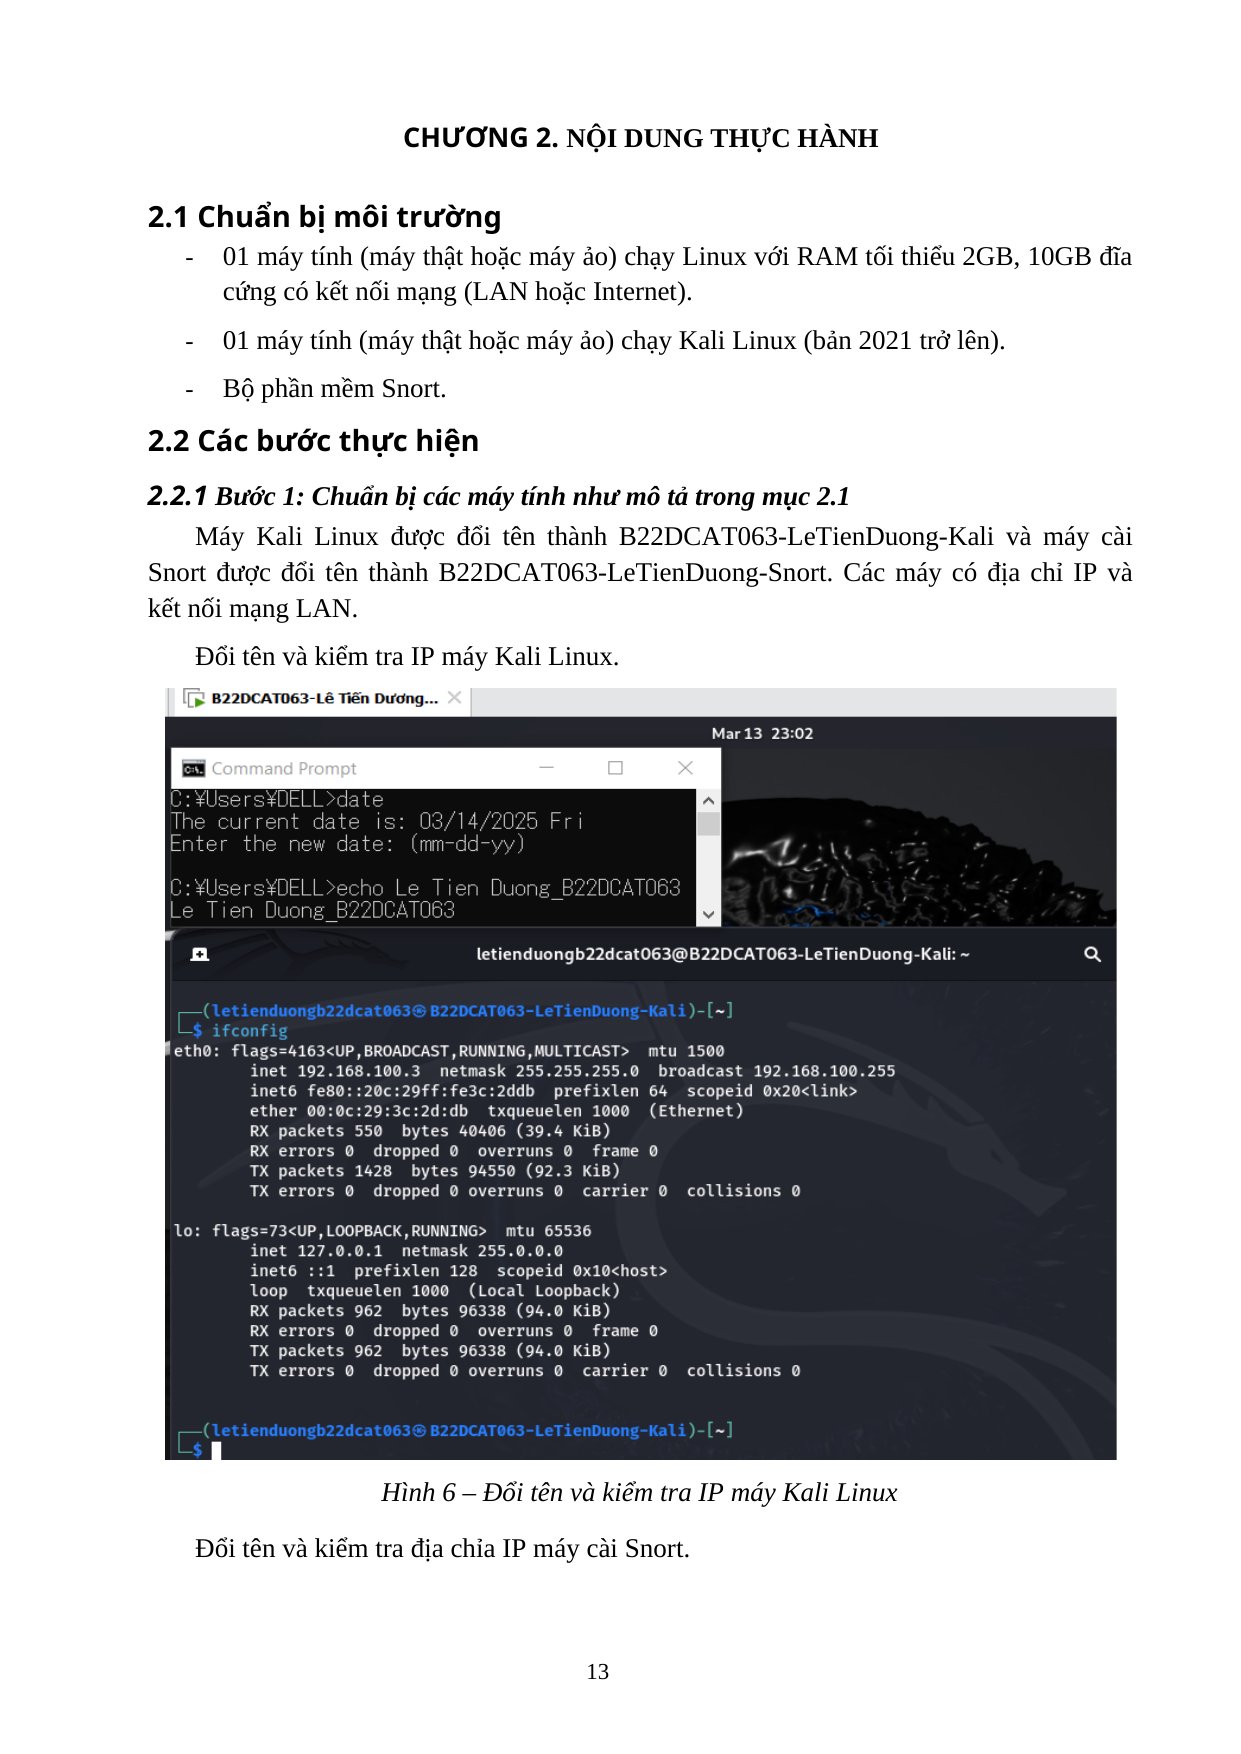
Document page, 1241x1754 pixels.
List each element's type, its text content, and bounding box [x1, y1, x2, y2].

text Chuẩn bị môi trường [148, 196, 1134, 236]
text Đổi tên và kiểm tra địa chỉa IP máy cài Snort. [148, 1532, 1134, 1563]
picture [165, 688, 1117, 1460]
text Các bước thực hiện [148, 420, 1134, 460]
text 01 máy tính (máy thật hoặc máy ảo) chạy Kali Linux (bản 2021 trở lên). [185, 324, 1134, 355]
text Đổi tên và kiểm tra IP máy Kali Linux. [148, 640, 1134, 671]
text – Đổi tên và kiểm tra IP máy Kali Linux [148, 1476, 1134, 1507]
text Máy Kali Linux được đổi tên thành B22DCAT063-LeTienDuong-Kali và máy cài Snort được đổi tên thành B22DCAT063-LeTienDuong-Snort. Các máy có địa chỉ IP và kết nối mạng LAN. [148, 521, 1134, 623]
text 01 máy tính (máy thật hoặc máy ảo) chạy Linux với RAM tối thiểu 2GB, 10GB đĩa cứng có kết nối mạng (LAN hoặc Internet). [185, 240, 1134, 307]
text Bước 1: Chuẩn bị các máy tính như mô tả trong mục 2.1 [148, 476, 1134, 513]
text NỘI DUNG THỰC HÀNH [148, 118, 1134, 155]
text Bộ phần mềm Snort. [185, 372, 1134, 403]
